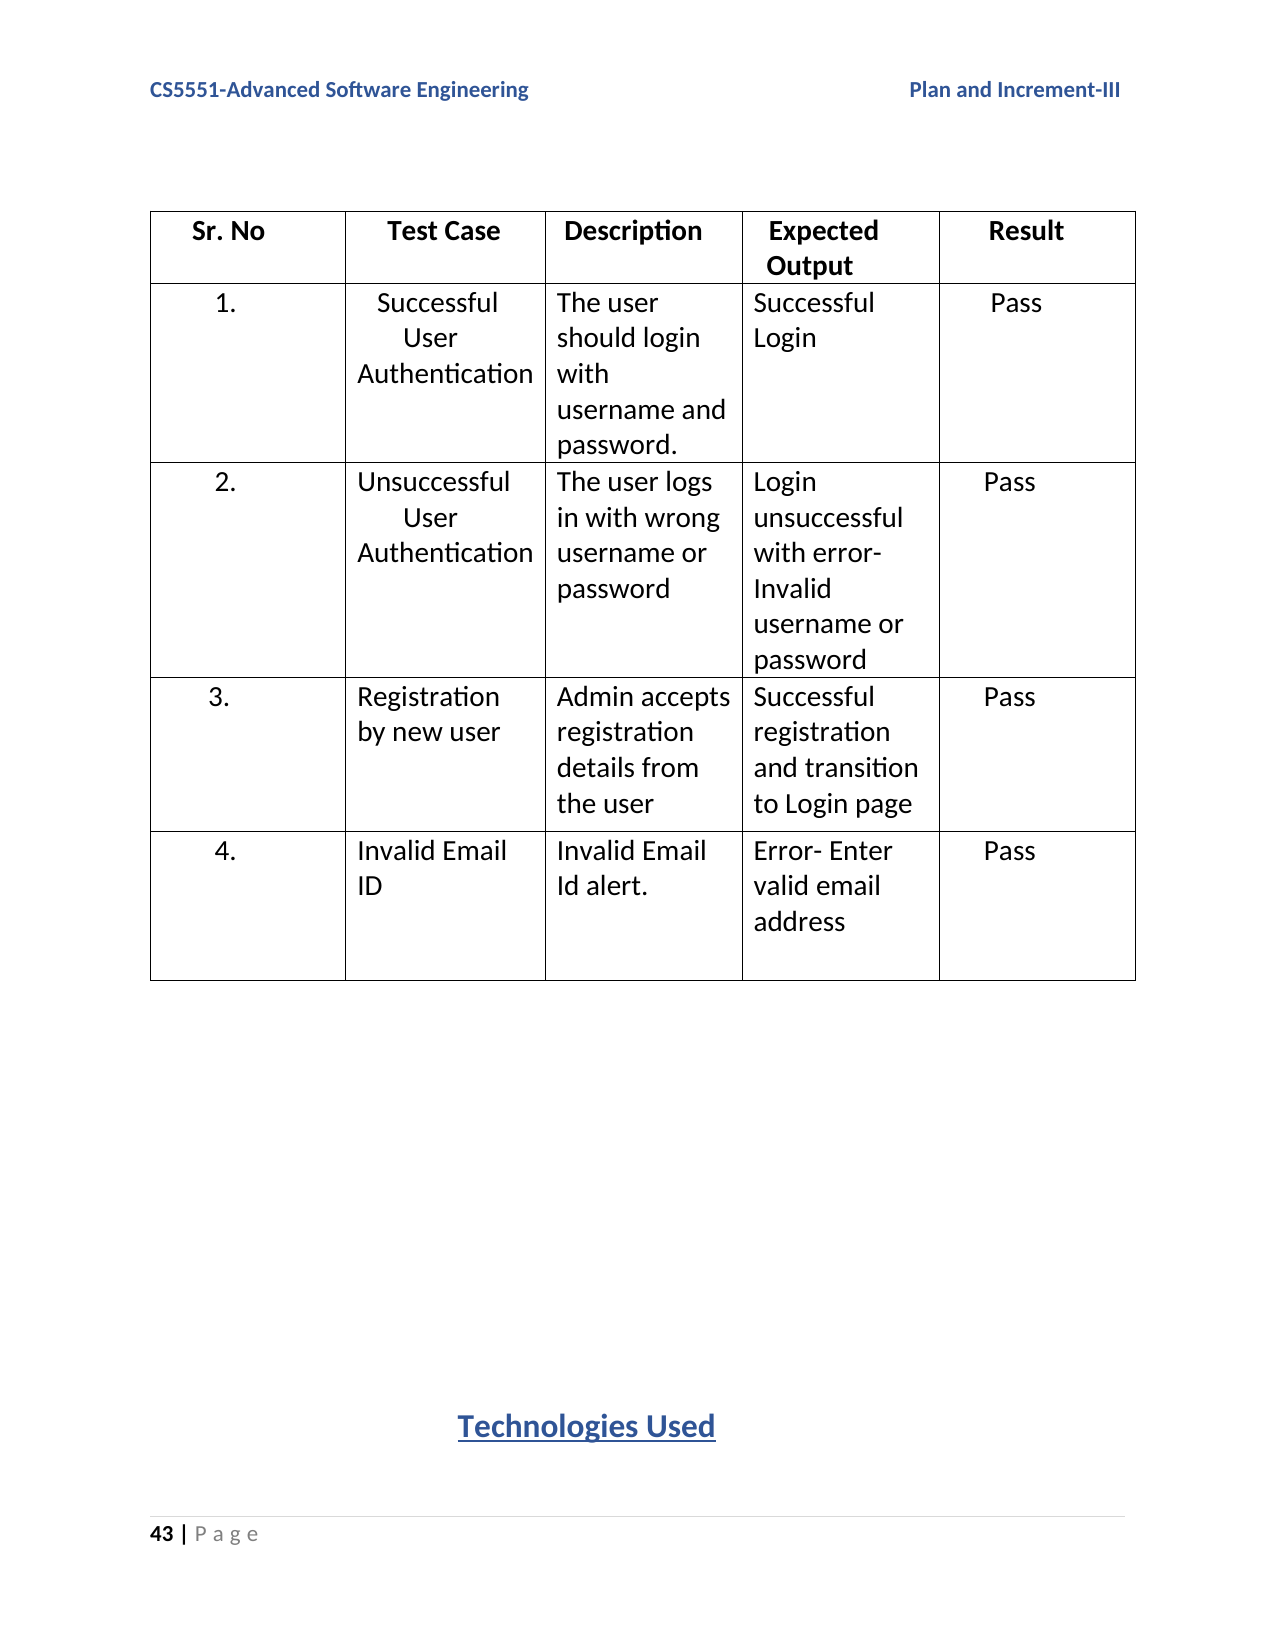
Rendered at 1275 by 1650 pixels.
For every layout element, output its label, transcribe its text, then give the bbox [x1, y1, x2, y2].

table_cell 2. [151, 463, 345, 677]
table_header Sr. No [151, 212, 345, 283]
table_cell Login unsuccessful with error-Invalid username or password [743, 463, 939, 677]
table_header Result [940, 212, 1135, 283]
table_cell Invalid Email Id alert. [546, 832, 742, 980]
table_cell 3. [151, 678, 345, 831]
table_cell Pass [940, 678, 1135, 831]
table_cell Invalid Email ID [346, 832, 545, 980]
table_header Expected Output [743, 212, 939, 283]
table_cell The user logs in with wrong username or password [546, 463, 742, 677]
table_cell 1. [151, 284, 345, 462]
table_cell 4. [151, 832, 345, 980]
table_cell Successful registration and transition to Login page [743, 678, 939, 831]
table_cell Successful User Authentication [346, 284, 545, 462]
table_cell Error- Enter valid email address [743, 832, 939, 980]
table_cell Registration by new user [346, 678, 545, 831]
table_cell Successful Login [743, 284, 939, 462]
table_cell The user should login with username and password. [546, 284, 742, 462]
table_cell Pass [940, 284, 1135, 462]
table_cell Pass [940, 832, 1135, 980]
table_cell Unsuccessful User Authentication [346, 463, 545, 677]
table_header Description [546, 212, 742, 283]
text Technologies Used [375, 1405, 1125, 1446]
table_cell Admin accepts registration details from the user [546, 678, 742, 831]
table_header Test Case [346, 212, 545, 283]
table_cell Pass [940, 463, 1135, 677]
